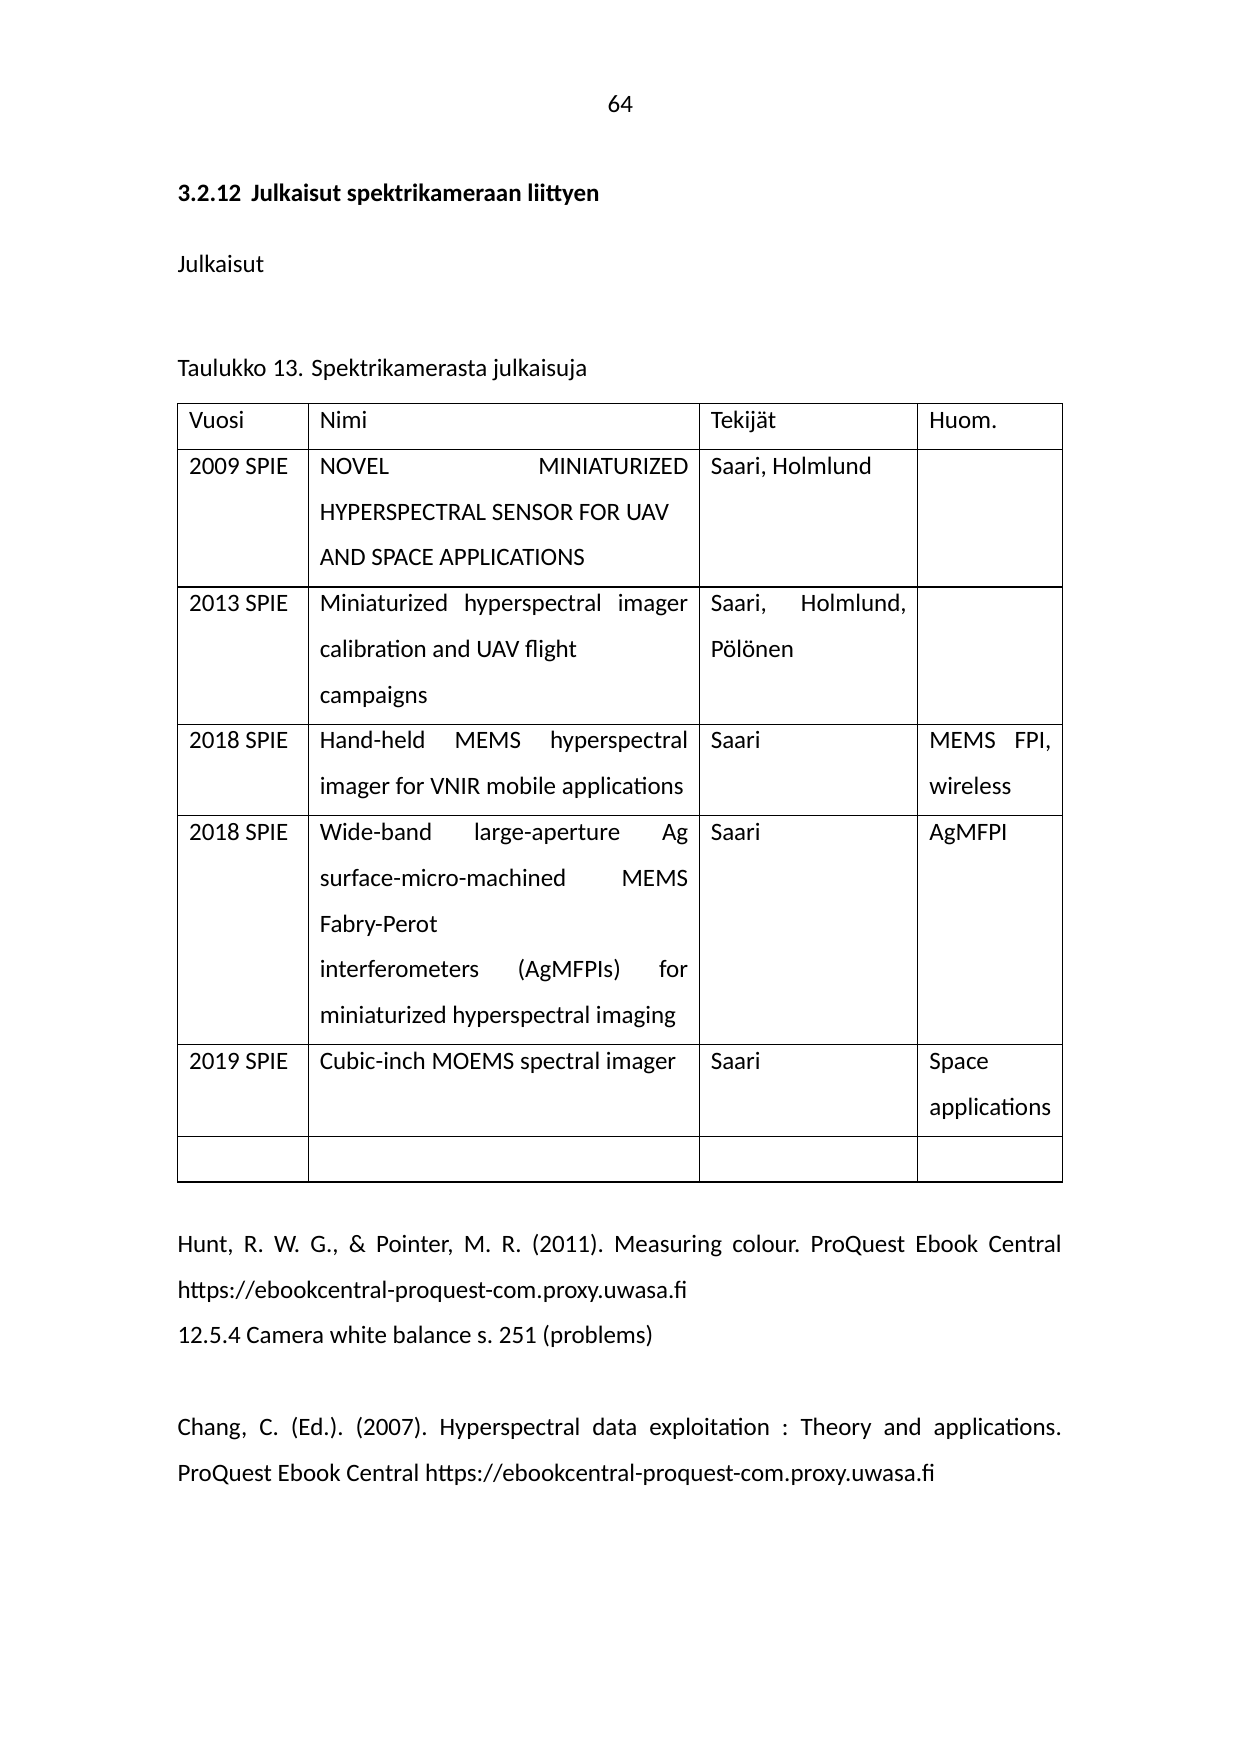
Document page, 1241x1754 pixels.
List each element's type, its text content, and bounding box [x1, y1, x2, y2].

text Julkaisut [177, 248, 1063, 278]
table_cell [918, 1137, 1062, 1181]
table_header Vuosi [178, 404, 308, 449]
table_cell 2009 SPIE [178, 450, 308, 586]
subtitle Julkaisut spektrikameraan liittyen [177, 177, 1063, 208]
table_cell 2013 SPIE [178, 588, 308, 724]
table_cell [178, 1137, 308, 1181]
text Hunt, R. W. G., & Pointer, M. R. (2011). Measuring colour. ProQuest Ebook Central https://ebookcentral-proquest-com.proxy.uwasa.fi [177, 1228, 1063, 1304]
table_cell AgMFPI [918, 816, 1062, 1044]
table_header Huom. [918, 404, 1062, 449]
table_cell Wide-band large-aperture Ag surface-micro-machined MEMS Fabry-Perot interferometers (AgMFPIs) for miniaturized hyperspectral imaging [309, 816, 699, 1044]
table_cell 2018 SPIE [178, 816, 308, 1044]
table_cell MEMS FPI, wireless [918, 725, 1062, 815]
table_cell Saari, Holmlund [700, 450, 917, 586]
table_cell NOVEL MINIATURIZED HYPERSPECTRAL SENSOR FOR UAV AND SPACE APPLICATIONS [309, 450, 699, 586]
table_header Tekijät [700, 404, 917, 449]
table_cell [918, 588, 1062, 724]
table_cell [918, 450, 1062, 586]
table_cell Miniaturized hyperspectral imager calibration and UAV flight campaigns [309, 588, 699, 724]
table_cell Space applications [918, 1045, 1062, 1136]
table_header Nimi [309, 404, 699, 449]
table_cell Hand-held MEMS hyperspectral imager for VNIR mobile applications [309, 725, 699, 815]
table_cell 2018 SPIE [178, 725, 308, 815]
text Chang, C. (Ed.). (2007). Hyperspectral data exploitation : Theory and applications. ProQuest Ebook Central https://ebookcentral-proquest-com.proxy.uwasa.fi [177, 1411, 1063, 1487]
text 12.5.4 Camera white balance s. 251 (problems) [177, 1319, 1063, 1350]
text Taulukko 13. Spektrikamerasta julkaisuja [177, 352, 1063, 382]
table_cell Cubic-inch MOEMS spectral imager [309, 1045, 699, 1136]
table_cell Saari [700, 816, 917, 1044]
table_cell [309, 1137, 699, 1181]
table_cell Saari [700, 725, 917, 815]
table_cell 2019 SPIE [178, 1045, 308, 1136]
table_cell Saari [700, 1045, 917, 1136]
table_cell [700, 1137, 917, 1181]
table_cell Saari, Holmlund, Pölönen [700, 588, 917, 724]
